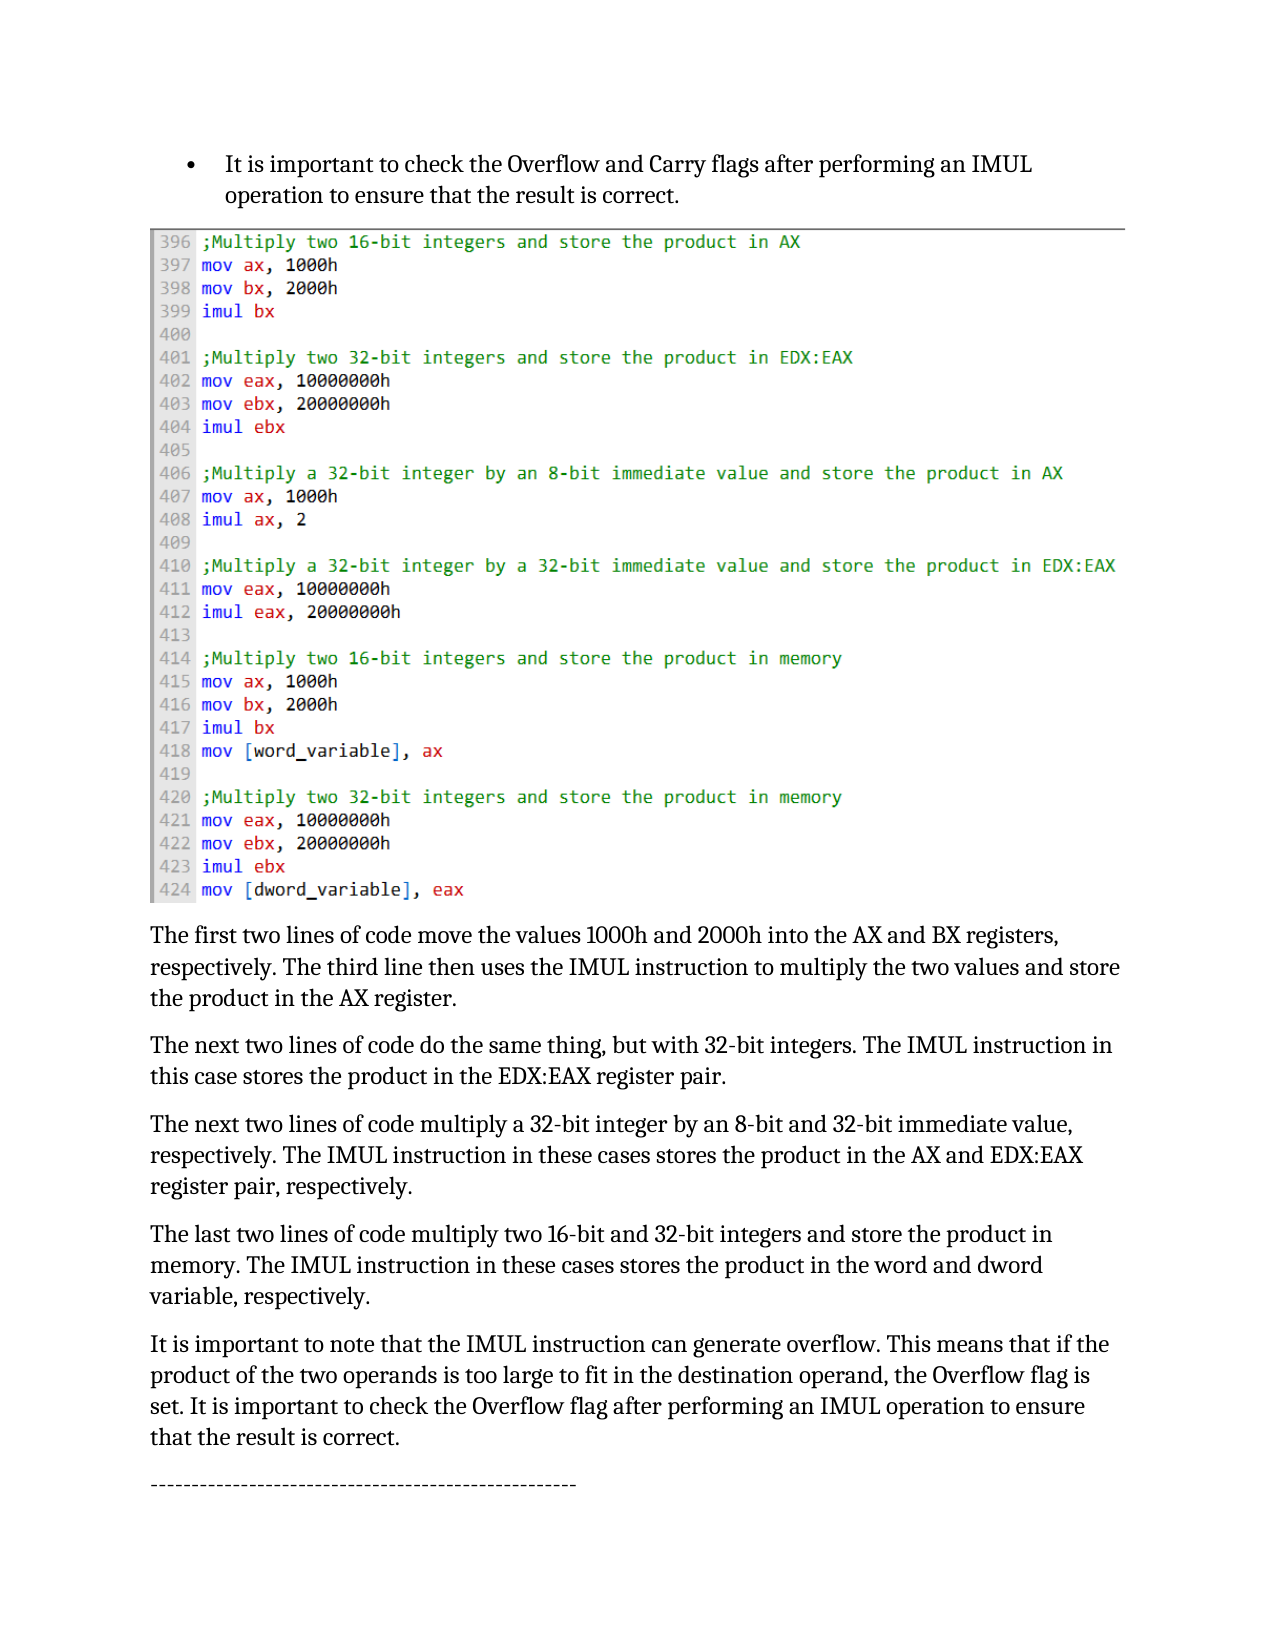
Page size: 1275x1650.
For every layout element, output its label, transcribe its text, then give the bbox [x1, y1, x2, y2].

text The next two lines of code do the same thing, but with 32-bit integers. The IMUL instruction in this case stores the product in the EDX:EAX register pair. [150, 1031, 1125, 1091]
list It is important to check the Overflow and Carry flags after performing an IMUL operation to ensure that the result is correct. [187, 150, 1125, 210]
picture [150, 228, 1125, 903]
text It is important to note that the IMUL instruction can generate overflow. This means that if the product of the two operands is too large to fit in the destination operand, the Overflow flag is set. It is important to check the Overflow flag after performing an IMUL operation to ensure that the result is correct. [150, 1329, 1125, 1451]
text ---------------------------------------------------- [150, 1470, 1125, 1499]
text The first two lines of code move the values 1000h and 2000h into the AX and BX registers, respectively. The third line then uses the IMUL instruction to multiply the two values and store the product in the AX register. [150, 921, 1125, 1012]
text The next two lines of code multiply a 32-bit integer by an 8-bit and 32-bit immediate value, respectively. The IMUL instruction in these cases stores the product in the AX and EDX:EAX register pair, respectively. [150, 1110, 1125, 1201]
text The last two lines of code multiply two 16-bit and 32-bit integers and store the product in memory. The IMUL instruction in these cases stores the product in the word and dword variable, respectively. [150, 1220, 1125, 1311]
